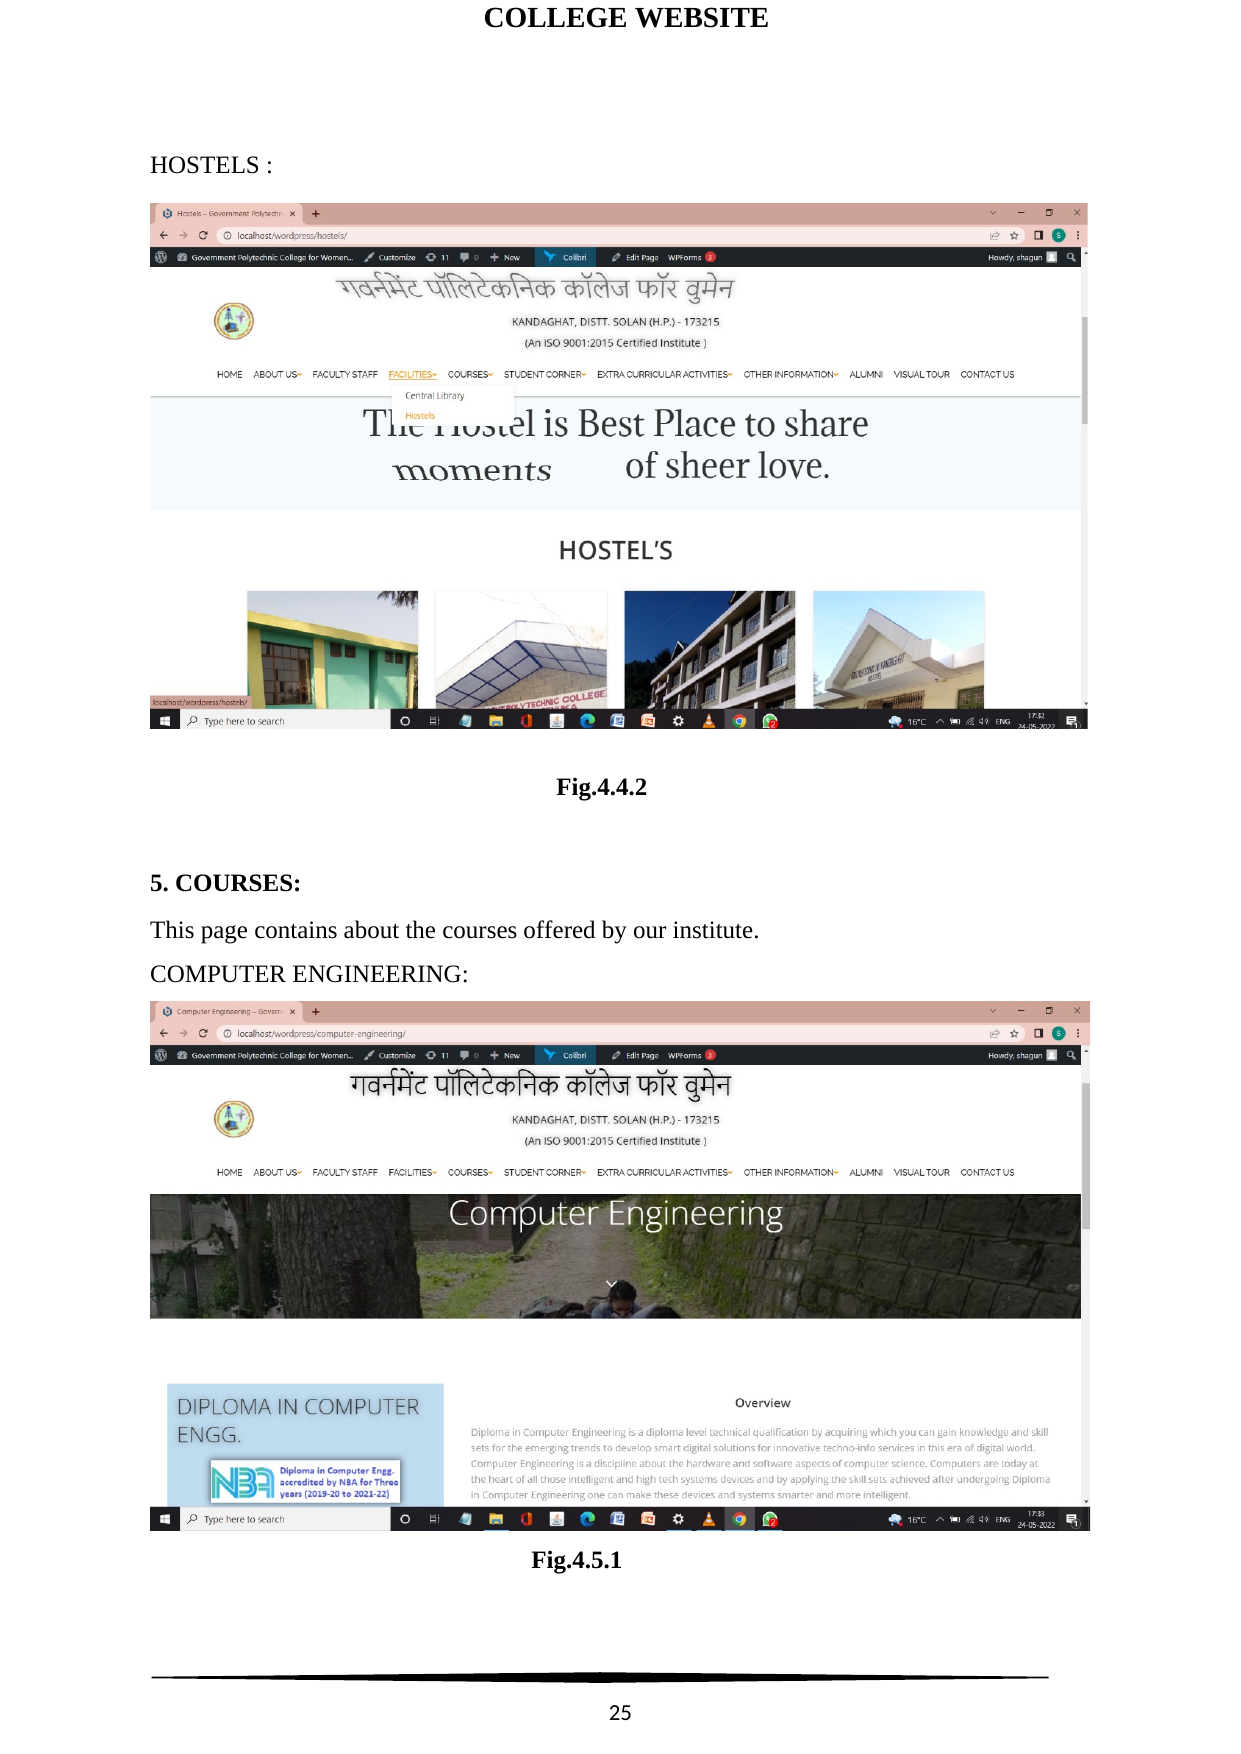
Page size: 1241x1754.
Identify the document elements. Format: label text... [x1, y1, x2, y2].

text COMPUTER ENGINEERING: [150, 959, 1090, 987]
text 5. COURSES: [150, 868, 1090, 897]
picture [150, 1001, 1091, 1531]
picture [150, 203, 1087, 729]
text HOSTELS : [150, 150, 1090, 179]
text Fig.4.5.1 [150, 1545, 1090, 1574]
text This page contains about the courses offered by our institute. [150, 916, 1090, 944]
